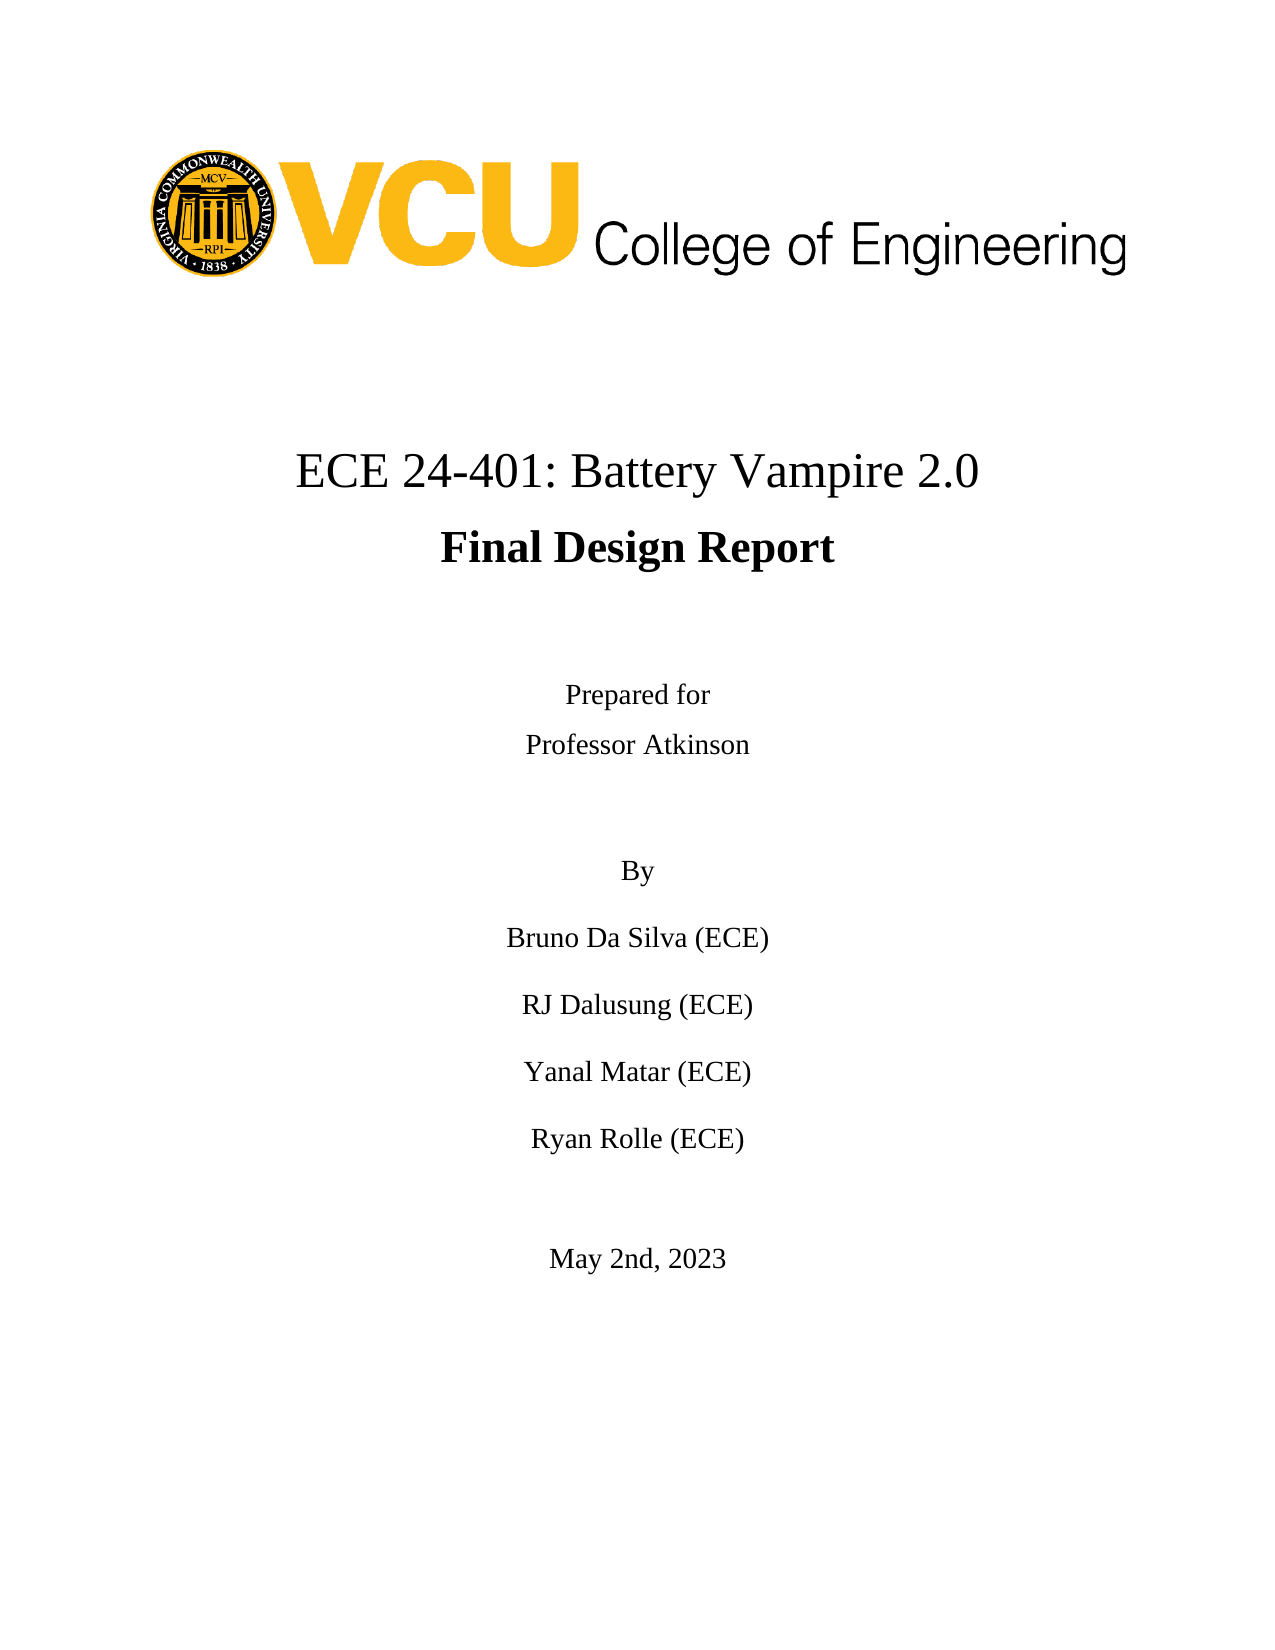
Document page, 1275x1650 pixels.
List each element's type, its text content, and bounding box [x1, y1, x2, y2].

text By [150, 853, 1125, 887]
text Yanal Matar (ECE) [150, 1054, 1125, 1088]
text Ryan Rolle (ECE) [150, 1121, 1125, 1154]
text RJ Dalusung (ECE) [150, 987, 1125, 1021]
text Prepared for [225, 677, 1050, 711]
picture [150, 150, 1125, 277]
text ECE 24-401: Battery Vampire 2.0 [150, 441, 1125, 498]
text Bruno Da Silva (ECE) [150, 920, 1125, 954]
text Final Design Report [150, 520, 1125, 572]
text Professor Atkinson [150, 727, 1125, 761]
text May 2nd, 2023 [150, 1241, 1125, 1274]
